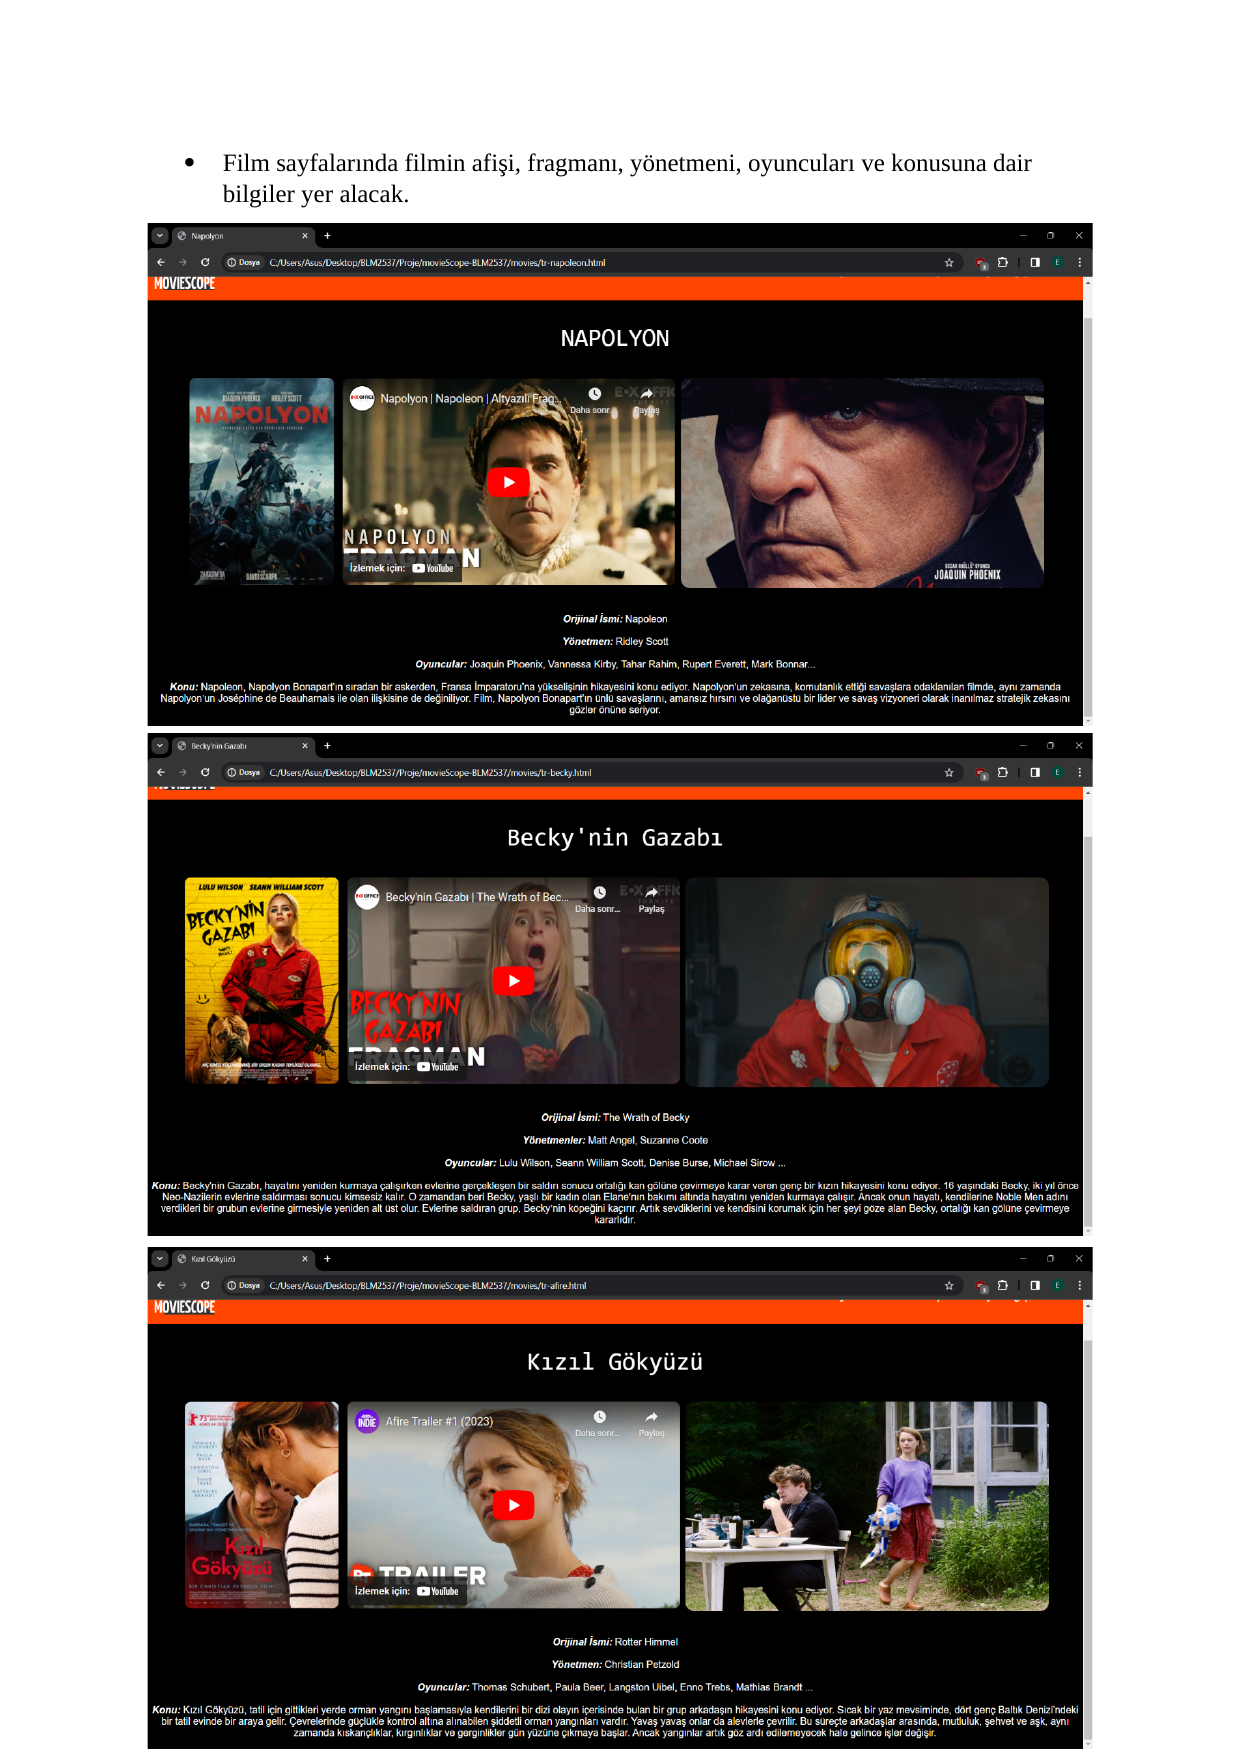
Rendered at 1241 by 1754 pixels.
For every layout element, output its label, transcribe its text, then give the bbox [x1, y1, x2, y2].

list Film sayfalarında filmin afişi, fragmanı, yönetmeni, oyuncuları ve konusuna dair bilgiler yer alacak. [185, 148, 1093, 207]
picture [147, 733, 1093, 1236]
picture [147, 1247, 1093, 1749]
picture [147, 223, 1093, 726]
